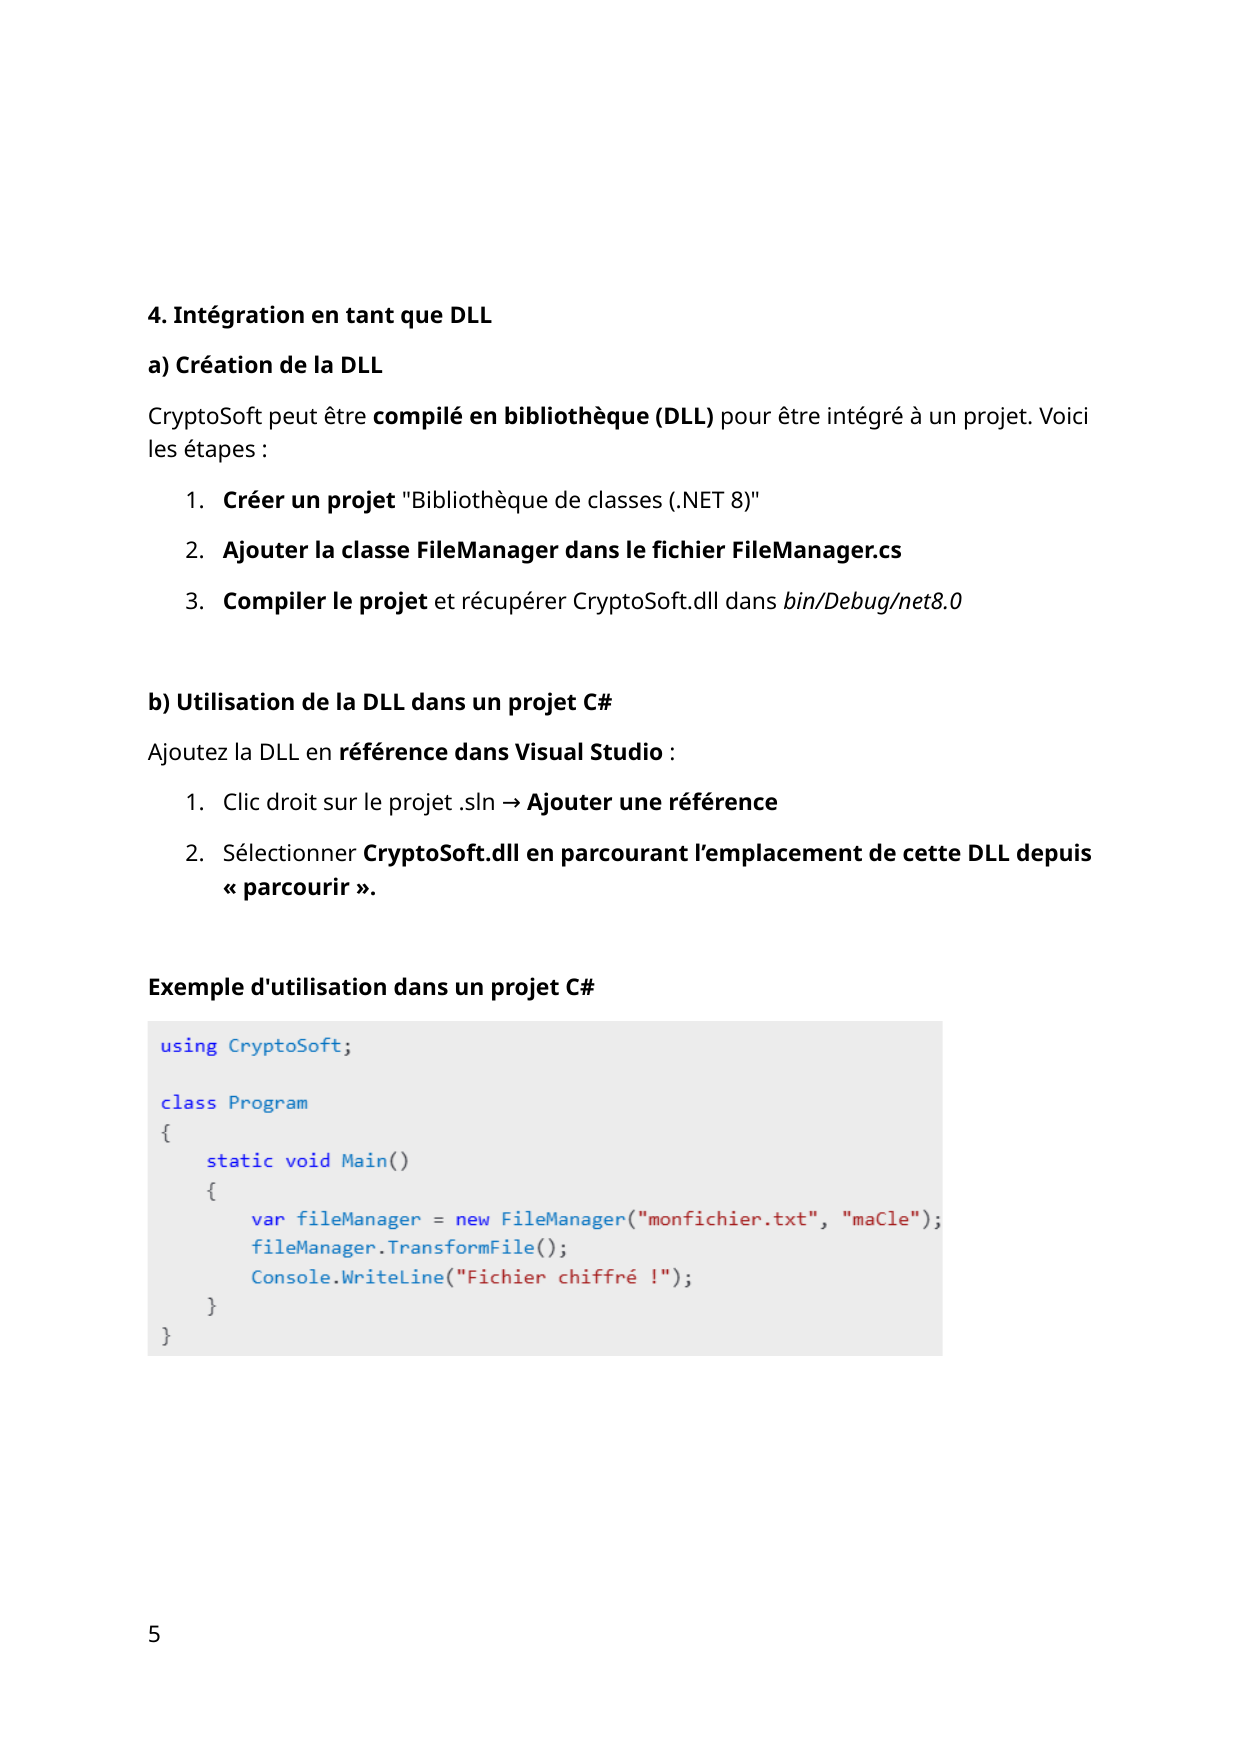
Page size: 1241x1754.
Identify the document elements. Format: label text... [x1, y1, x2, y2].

picture [147, 1021, 943, 1356]
text a) Création de la DLL [148, 349, 1093, 381]
list Clic droit sur le projet .sln → Ajouter une référence [185, 786, 1093, 818]
list Compiler le projet et récupérer CryptoSoft.dll dans bin/Debug/net8.0 [185, 585, 1093, 616]
text b) Utilisation de la DLL dans un projet C# [148, 686, 1093, 717]
list Ajouter la classe FileManager dans le fichier FileManager.cs [185, 534, 1093, 566]
text Ajoutez la DLL en référence dans Visual Studio : [148, 736, 1093, 767]
text CryptoSoft peut être compilé en bibliothèque (DLL) pour être intégré à un projet. Voici les étapes : [148, 400, 1093, 465]
text 4. Intégration en tant que DLL [148, 299, 1093, 330]
list Créer un projet "Bibliothèque de classes (.NET 8)" [185, 484, 1093, 515]
text Exemple d'utilisation dans un projet C# [148, 971, 1093, 1003]
list Sélectionner CryptoSoft.dll en parcourant l’emplacement de cette DLL depuis « parcourir ». [185, 837, 1093, 902]
